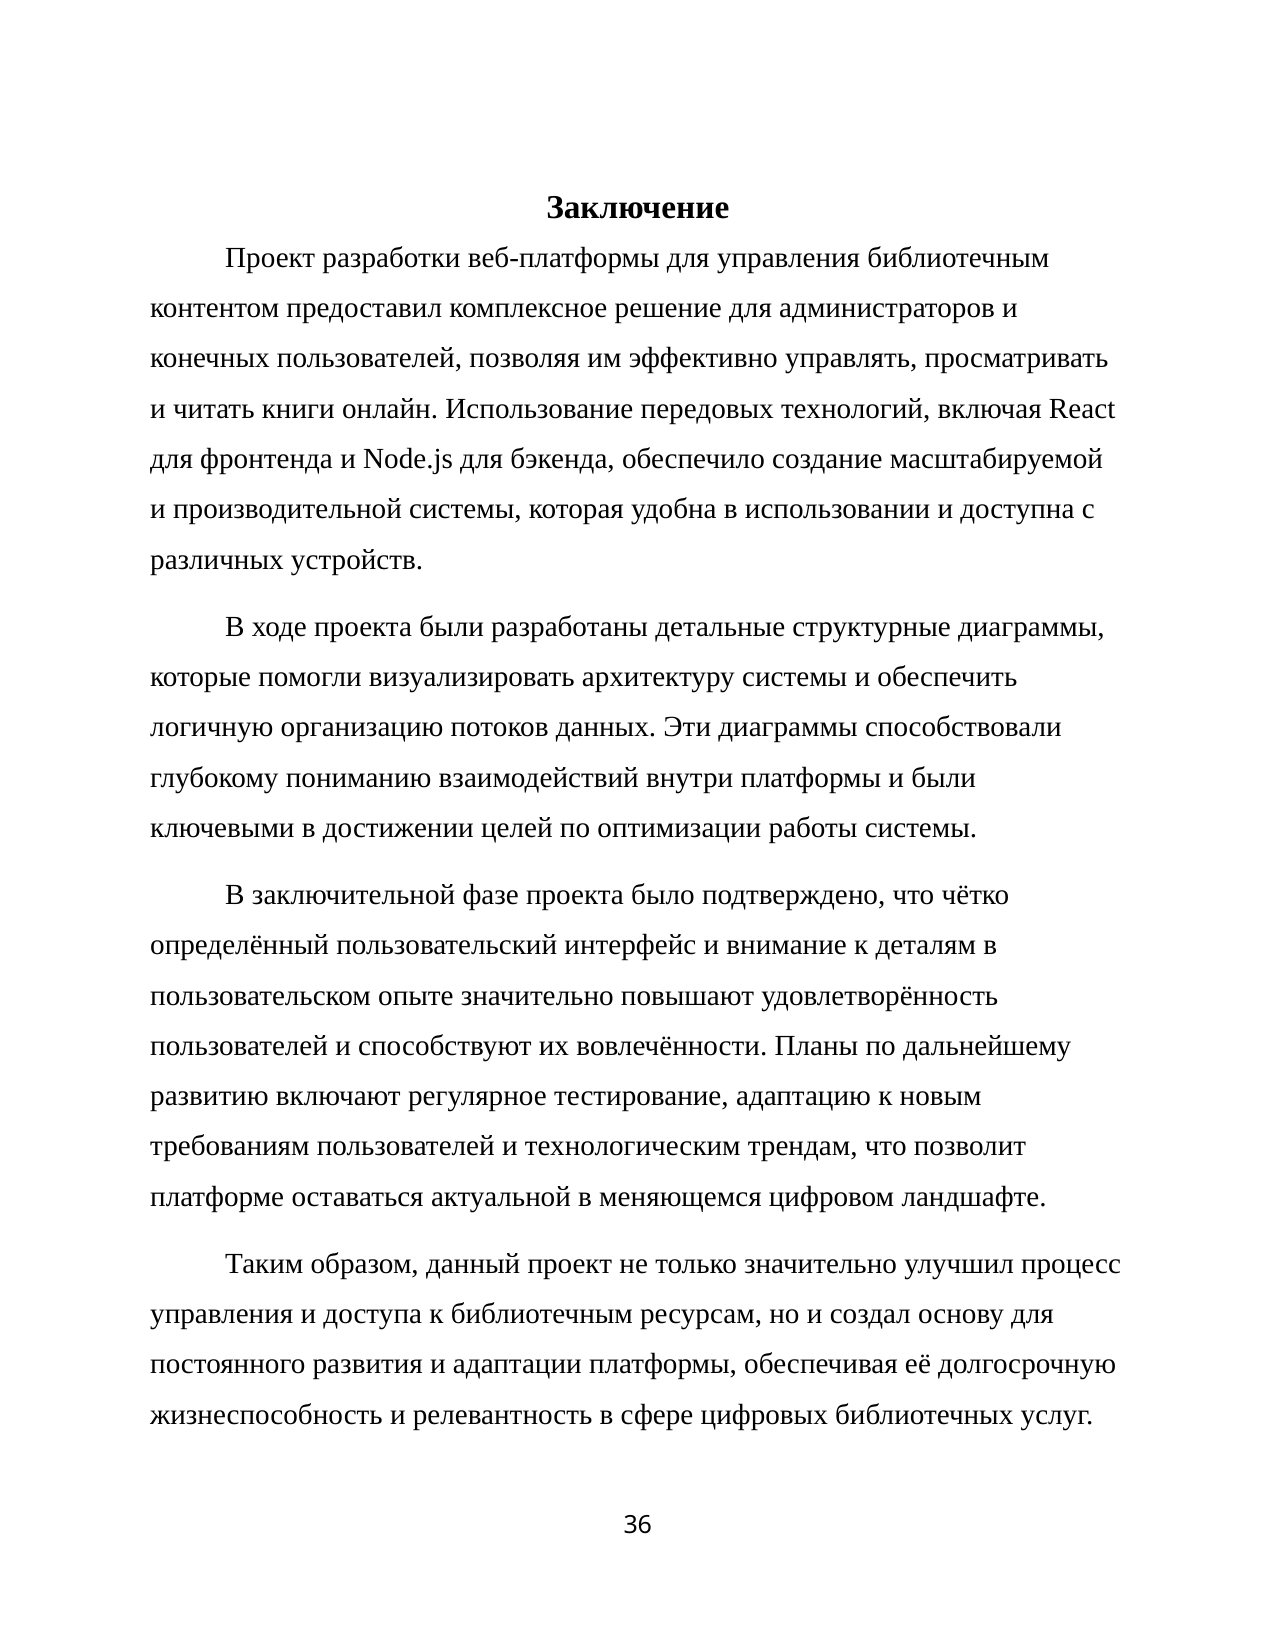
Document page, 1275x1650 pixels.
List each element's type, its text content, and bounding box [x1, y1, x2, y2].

text В заключительной фазе проекта было подтверждено, что чётко определённый пользовательский интерфейс и внимание к деталям в пользовательском опыте значительно повышают удовлетворённость пользователей и способствуют их вовлечённости. Планы по дальнейшему развитию включают регулярное тестирование, адаптацию к новым требованиям пользователей и технологическим трендам, что позволит платформе оставаться актуальной в меняющемся цифровом ландшафте. [150, 877, 1125, 1212]
subtitle Заключение [150, 187, 1125, 226]
text Проект разработки веб-платформы для управления библиотечным контентом предоставил комплексное решение для администраторов и конечных пользователей, позволяя им эффективно управлять, просматривать и читать книги онлайн. Использование передовых технологий, включая React для фронтенда и Node.js для бэкенда, обеспечило создание масштабируемой и производительной системы, которая удобна в использовании и доступна с различных устройств. [150, 240, 1125, 575]
text В ходе проекта были разработаны детальные структурные диаграммы, которые помогли визуализировать архитектуру системы и обеспечить логичную организацию потоков данных. Эти диаграммы способствовали глубокому пониманию взаимодействий внутри платформы и были ключевыми в достижении целей по оптимизации работы системы. [150, 609, 1125, 843]
text Таким образом, данный проект не только значительно улучшил процесс управления и доступа к библиотечным ресурсам, но и создал основу для постоянного развития и адаптации платформы, обеспечивая её долгосрочную жизнеспособность и релевантность в сфере цифровых библиотечных услуг. [150, 1246, 1125, 1430]
